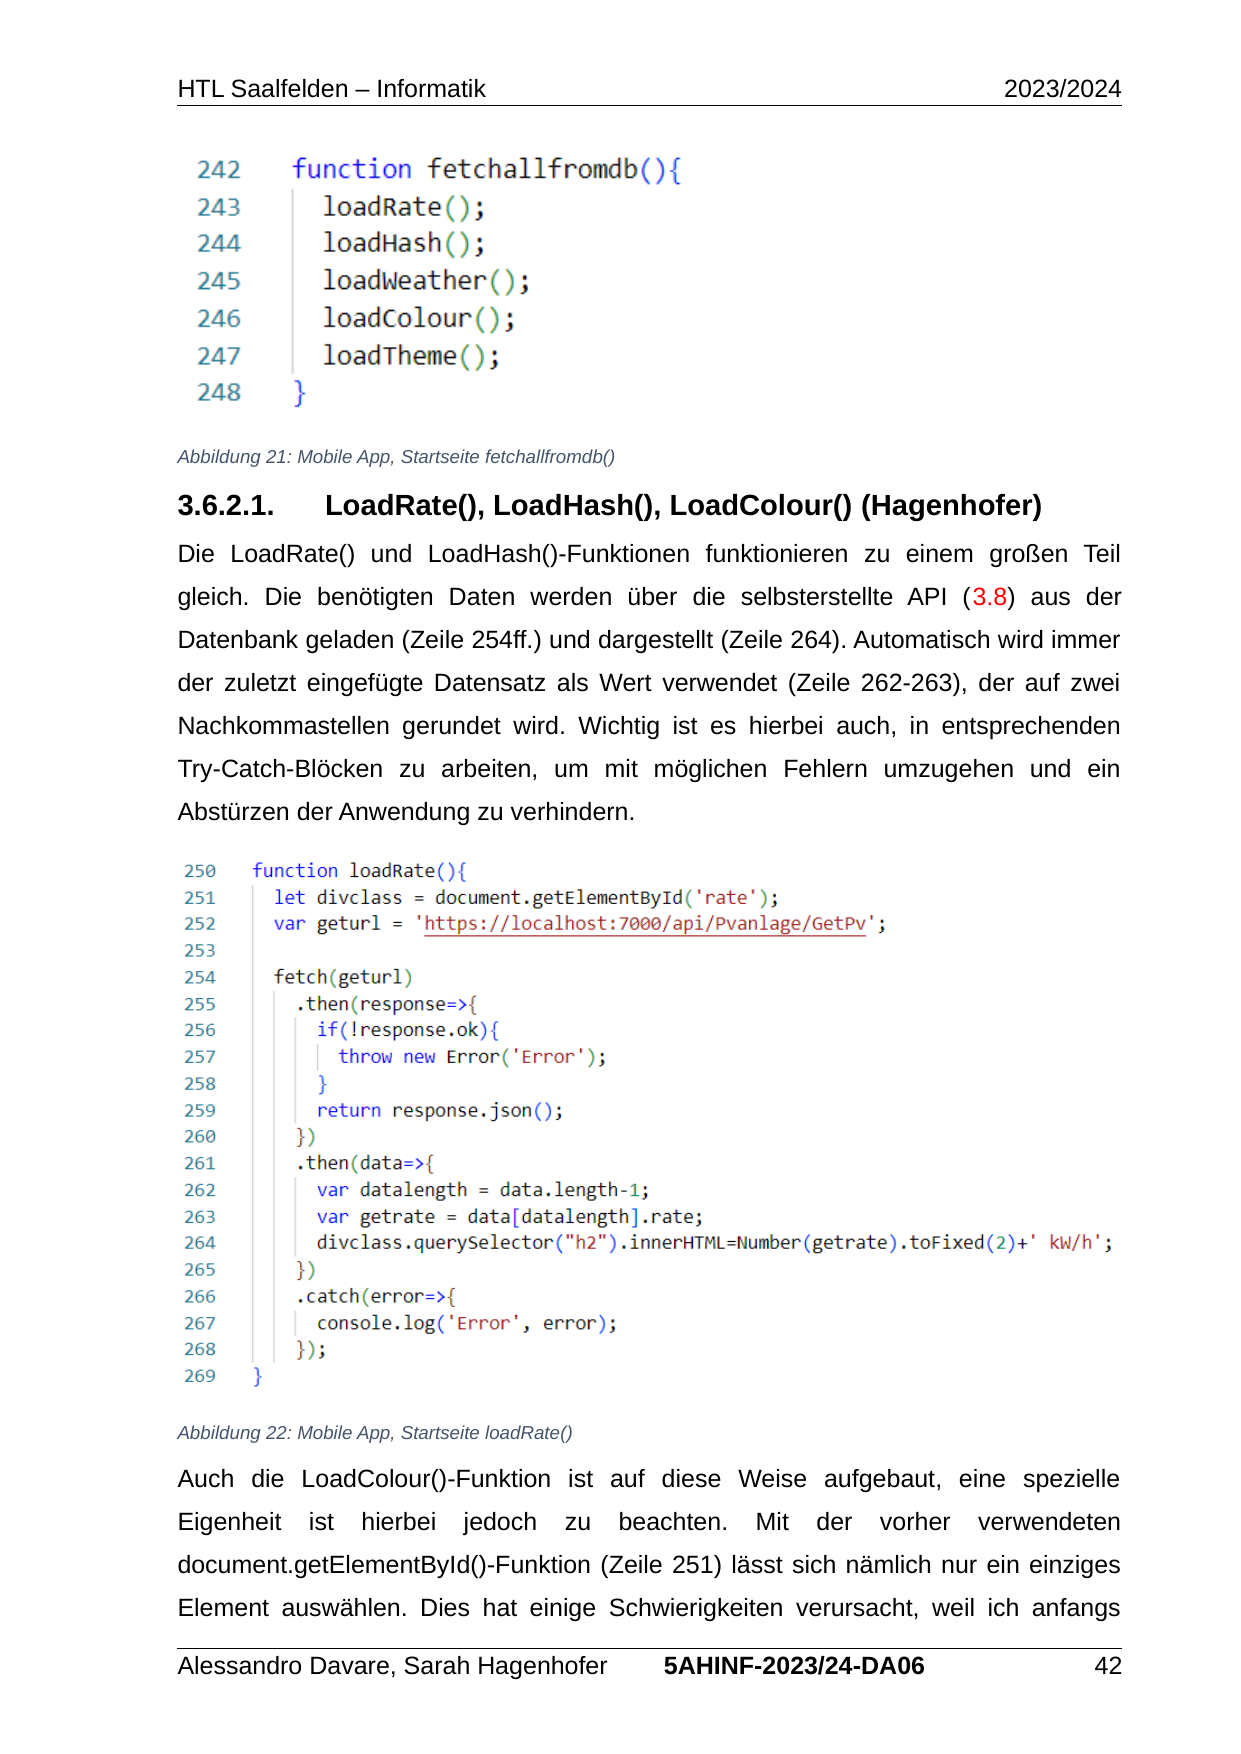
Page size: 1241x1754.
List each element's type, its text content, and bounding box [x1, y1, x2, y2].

picture [184, 147, 689, 415]
text Die LoadRate() und LoadHash()-Funktionen funktionieren zu einem großen Teil gleich. Die benötigten Daten werden über die selbsterstellte API (3.8) aus der Datenbank geladen (Zeile 254ff.) und dargestellt (Zeile 264). Automatisch wird immer der zuletzt eingefügte Datensatz als Wert verwendet (Zeile 262-263), der auf zwei Nachkommastellen gerundet wird. Wichtig ist es hierbei auch, in entsprechenden Try-Catch-Blöcken zu arbeiten, um mit möglichen Fehlern umzugehen und ein Abstürzen der Anwendung zu verhindern. [177, 539, 1122, 826]
text Abbildung 21: Mobile App, Startseite fetchallfromdb() [177, 446, 1122, 467]
text Abbildung 22: Mobile App, Startseite loadRate() [177, 1422, 1122, 1443]
picture [177, 857, 1123, 1391]
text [177, 1464, 1122, 1622]
subtitle LoadRate(), LoadHash(), LoadColour() (Hagenhofer) [177, 488, 1122, 522]
